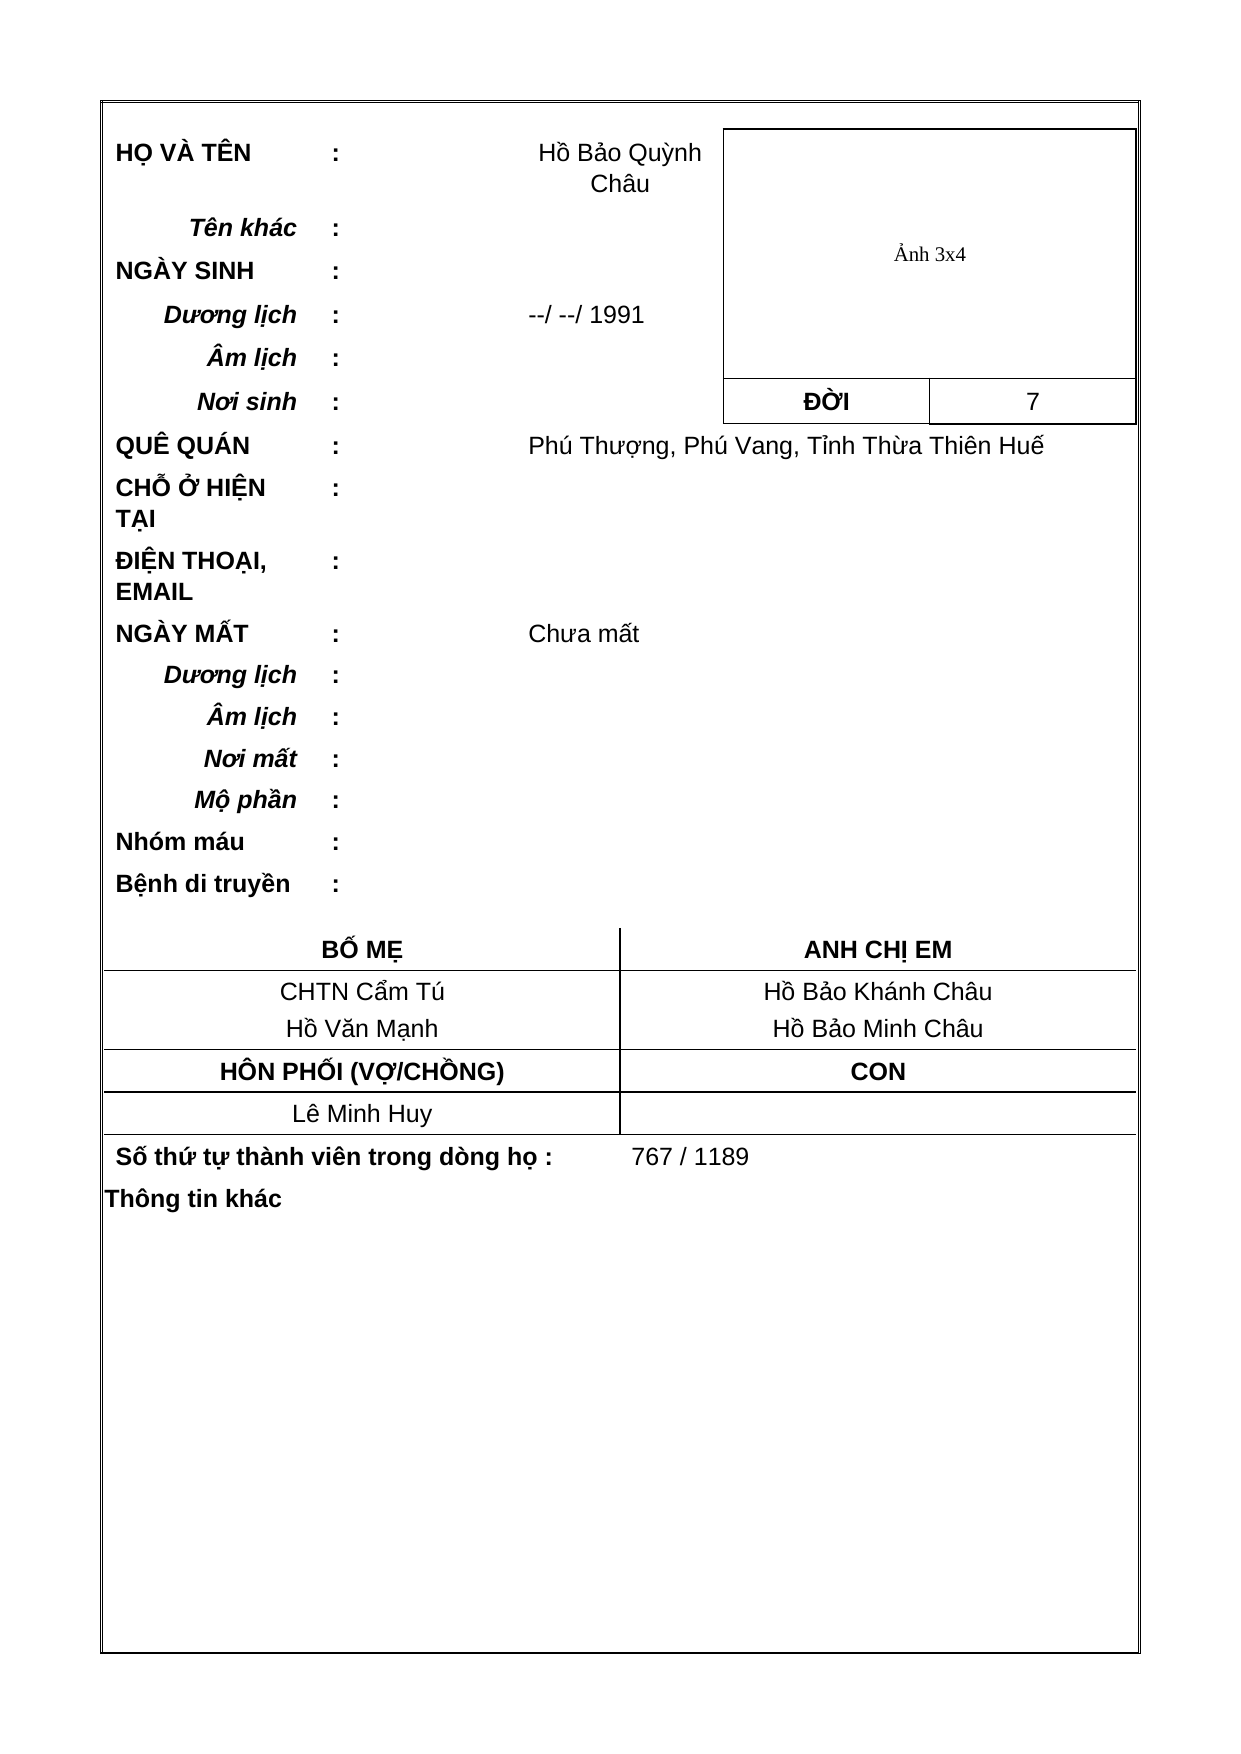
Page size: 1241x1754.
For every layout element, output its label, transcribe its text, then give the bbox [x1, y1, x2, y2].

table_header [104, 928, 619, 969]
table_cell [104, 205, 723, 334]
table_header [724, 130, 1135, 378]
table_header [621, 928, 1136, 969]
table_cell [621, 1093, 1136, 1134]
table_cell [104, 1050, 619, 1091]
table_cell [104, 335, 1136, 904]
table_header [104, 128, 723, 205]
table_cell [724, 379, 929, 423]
text Thông tin khác [104, 1182, 1136, 1213]
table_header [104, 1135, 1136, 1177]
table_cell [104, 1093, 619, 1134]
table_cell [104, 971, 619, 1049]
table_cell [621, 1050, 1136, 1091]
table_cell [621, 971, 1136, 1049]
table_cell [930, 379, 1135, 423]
